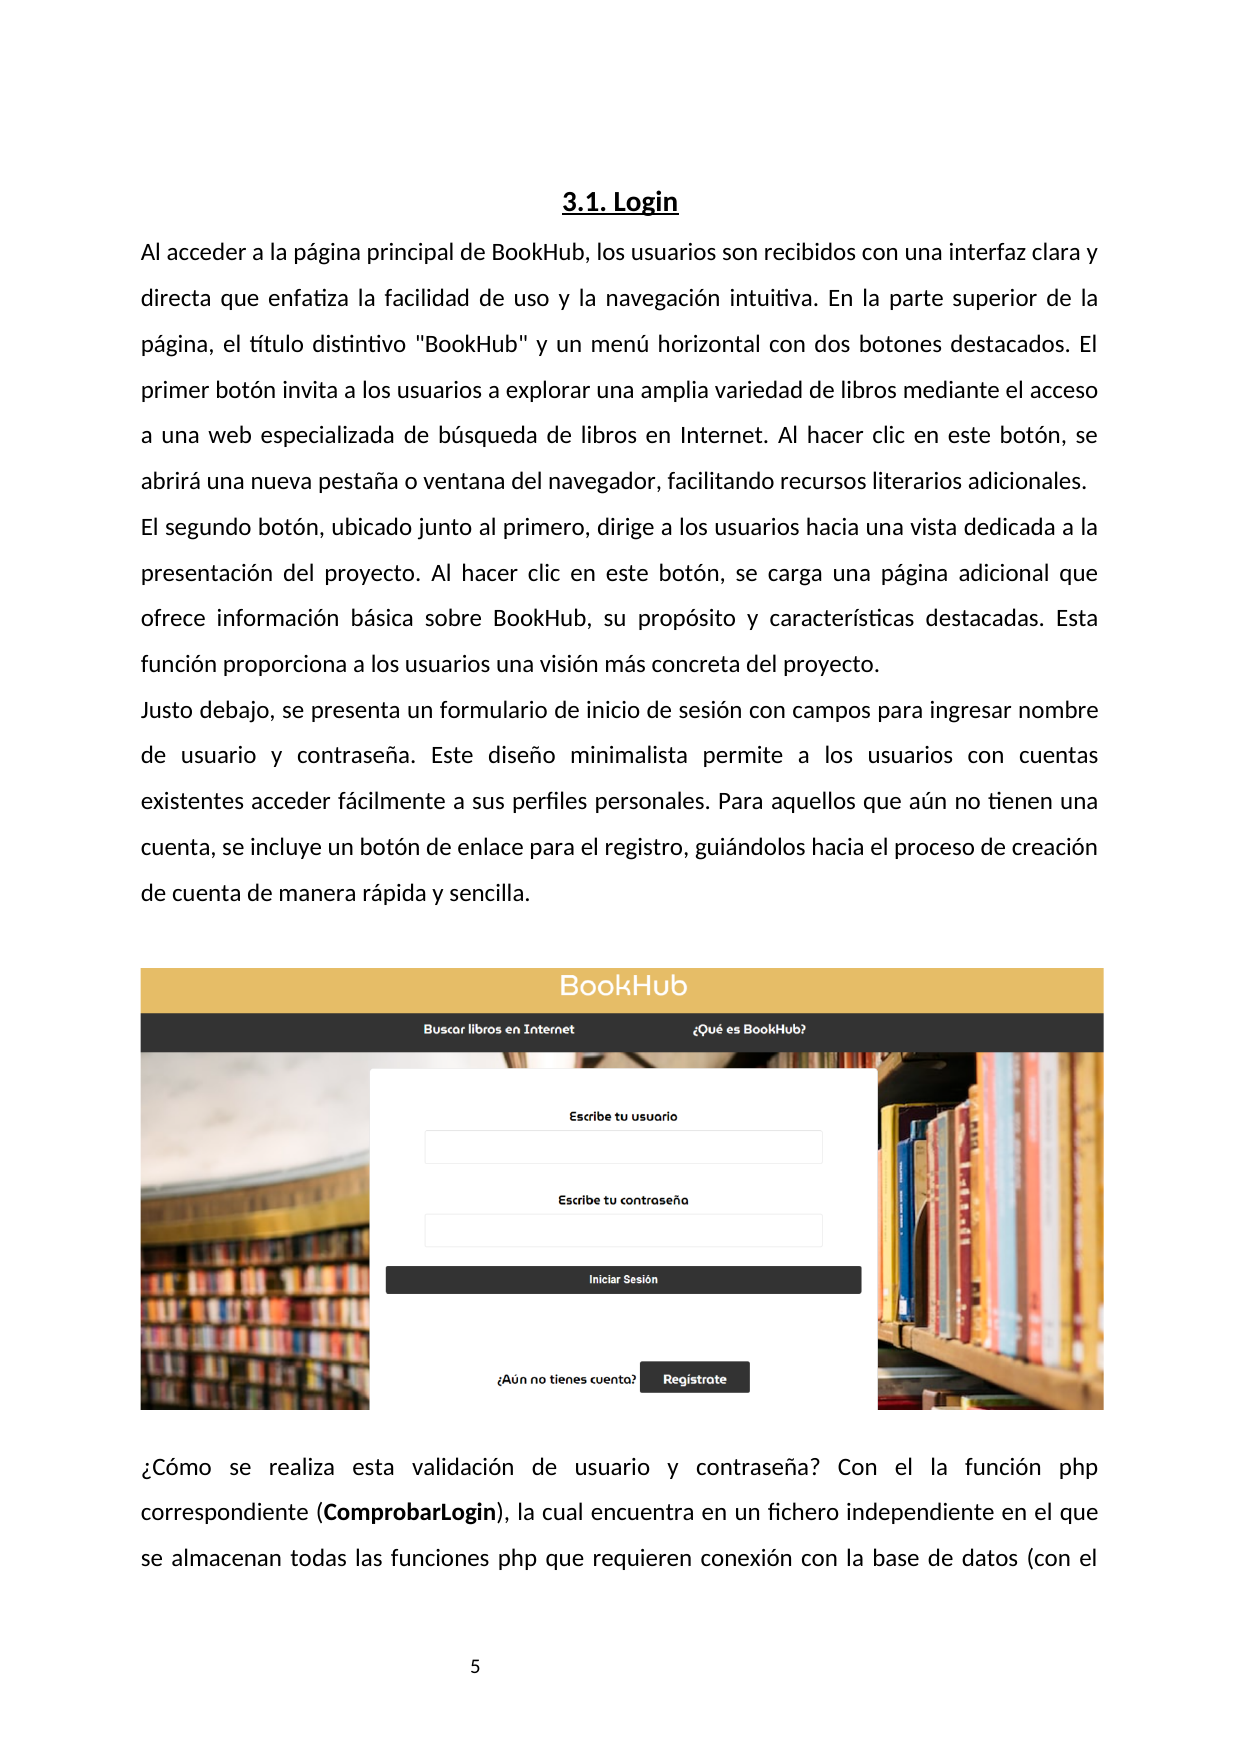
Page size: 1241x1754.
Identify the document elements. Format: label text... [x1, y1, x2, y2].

list Justo debajo, se presenta un formulario de inicio de sesión con campos para ingresar nombre de usuario y contraseña. Este diseño minimalista permite a los usuarios con cuentas existentes acceder fácilmente a sus perfiles personales. Para aquellos que aún no tienen una cuenta, se incluye un botón de enlace para el registro, guiándolos hacia el proceso de creación de cuenta de manera rápida y sencilla. [141, 694, 1100, 907]
list 3.1. Login [141, 183, 1100, 219]
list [141, 1451, 1100, 1573]
picture [140, 968, 1104, 1410]
list El segundo botón, ubicado junto al primero, dirige a los usuarios hacia una vista dedicada a la presentación del proyecto. Al hacer clic en este botón, se carga una página adicional que ofrece información básica sobre BookHub, su propósito y características destacadas. Esta función proporciona a los usuarios una visión más concreta del proyecto. [141, 511, 1100, 679]
list Al acceder a la página principal de BookHub, los usuarios son recibidos con una interfaz clara y directa que enfatiza la facilidad de uso y la navegación intuitiva. En la parte superior de la página, el título distintivo "BookHub" y un menú horizontal con dos botones destacados. El primer botón invita a los usuarios a explorar una amplia variedad de libros mediante el acceso a una web especializada de búsqueda de libros en Internet. Al hacer clic en este botón, se abrirá una nueva pestaña o ventana del navegador, facilitando recursos literarios adicionales. [141, 237, 1100, 496]
